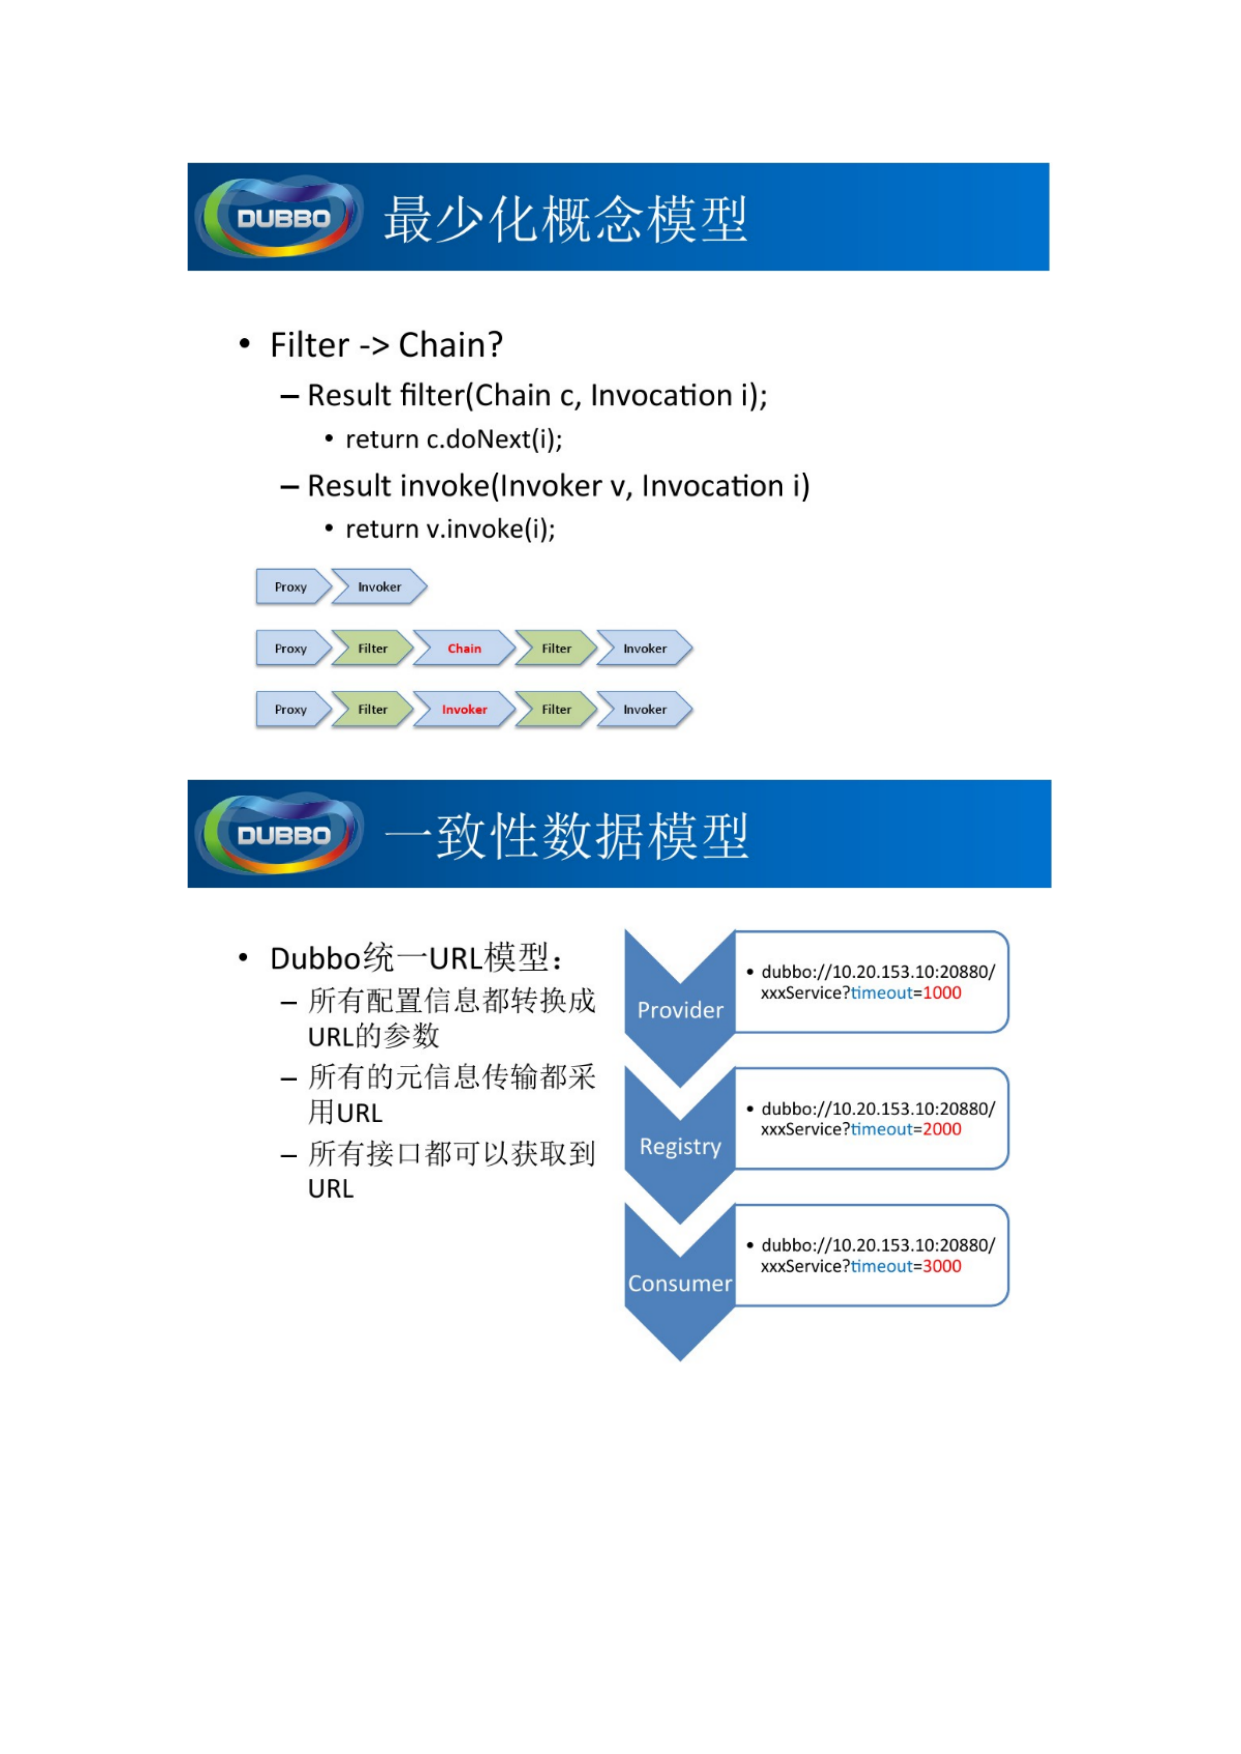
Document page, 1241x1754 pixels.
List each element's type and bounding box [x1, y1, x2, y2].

picture [187, 162, 1053, 749]
picture [187, 779, 1053, 1379]
